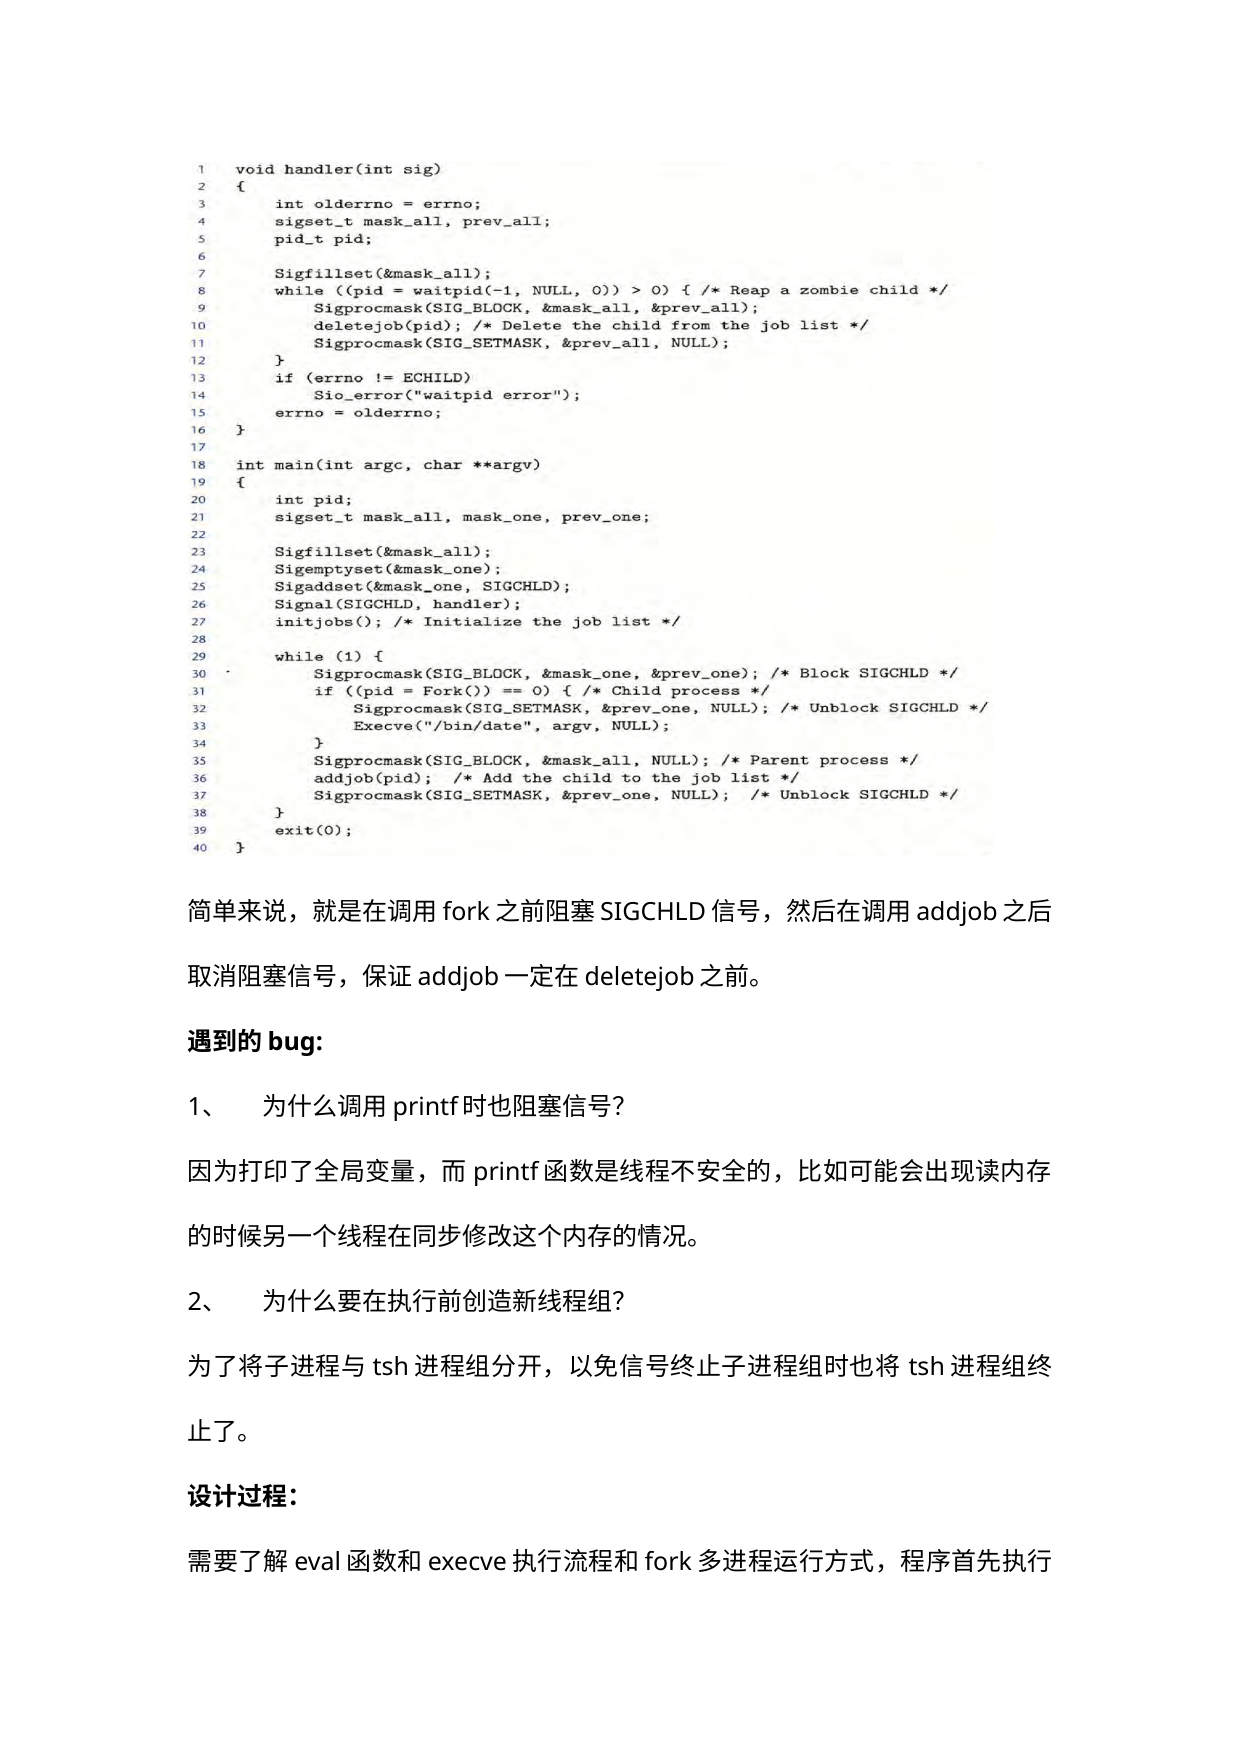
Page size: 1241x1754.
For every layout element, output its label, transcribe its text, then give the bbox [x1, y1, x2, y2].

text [187, 1527, 1053, 1592]
text 设计过程： [187, 1462, 1053, 1527]
text 遇到的bug: [187, 1007, 1053, 1072]
list 为什么要在执行前创造新线程组？ [187, 1267, 1053, 1332]
text 简单来说，就是在调用fork之前阻塞SIGCHLD信号，然后在调用addjob之后取消阻塞信号，保证addjob一定在deletejob之前。 [187, 877, 1053, 1007]
text 为了将子进程与tsh进程组分开，以免信号终止子进程组时也将tsh进程组终止了。 [187, 1332, 1053, 1462]
picture [187, 162, 994, 856]
list 为什么调用printf时也阻塞信号？ [187, 1072, 1053, 1137]
text 因为打印了全局变量，而printf函数是线程不安全的，比如可能会出现读内存的时候另一个线程在同步修改这个内存的情况。 [187, 1137, 1053, 1267]
